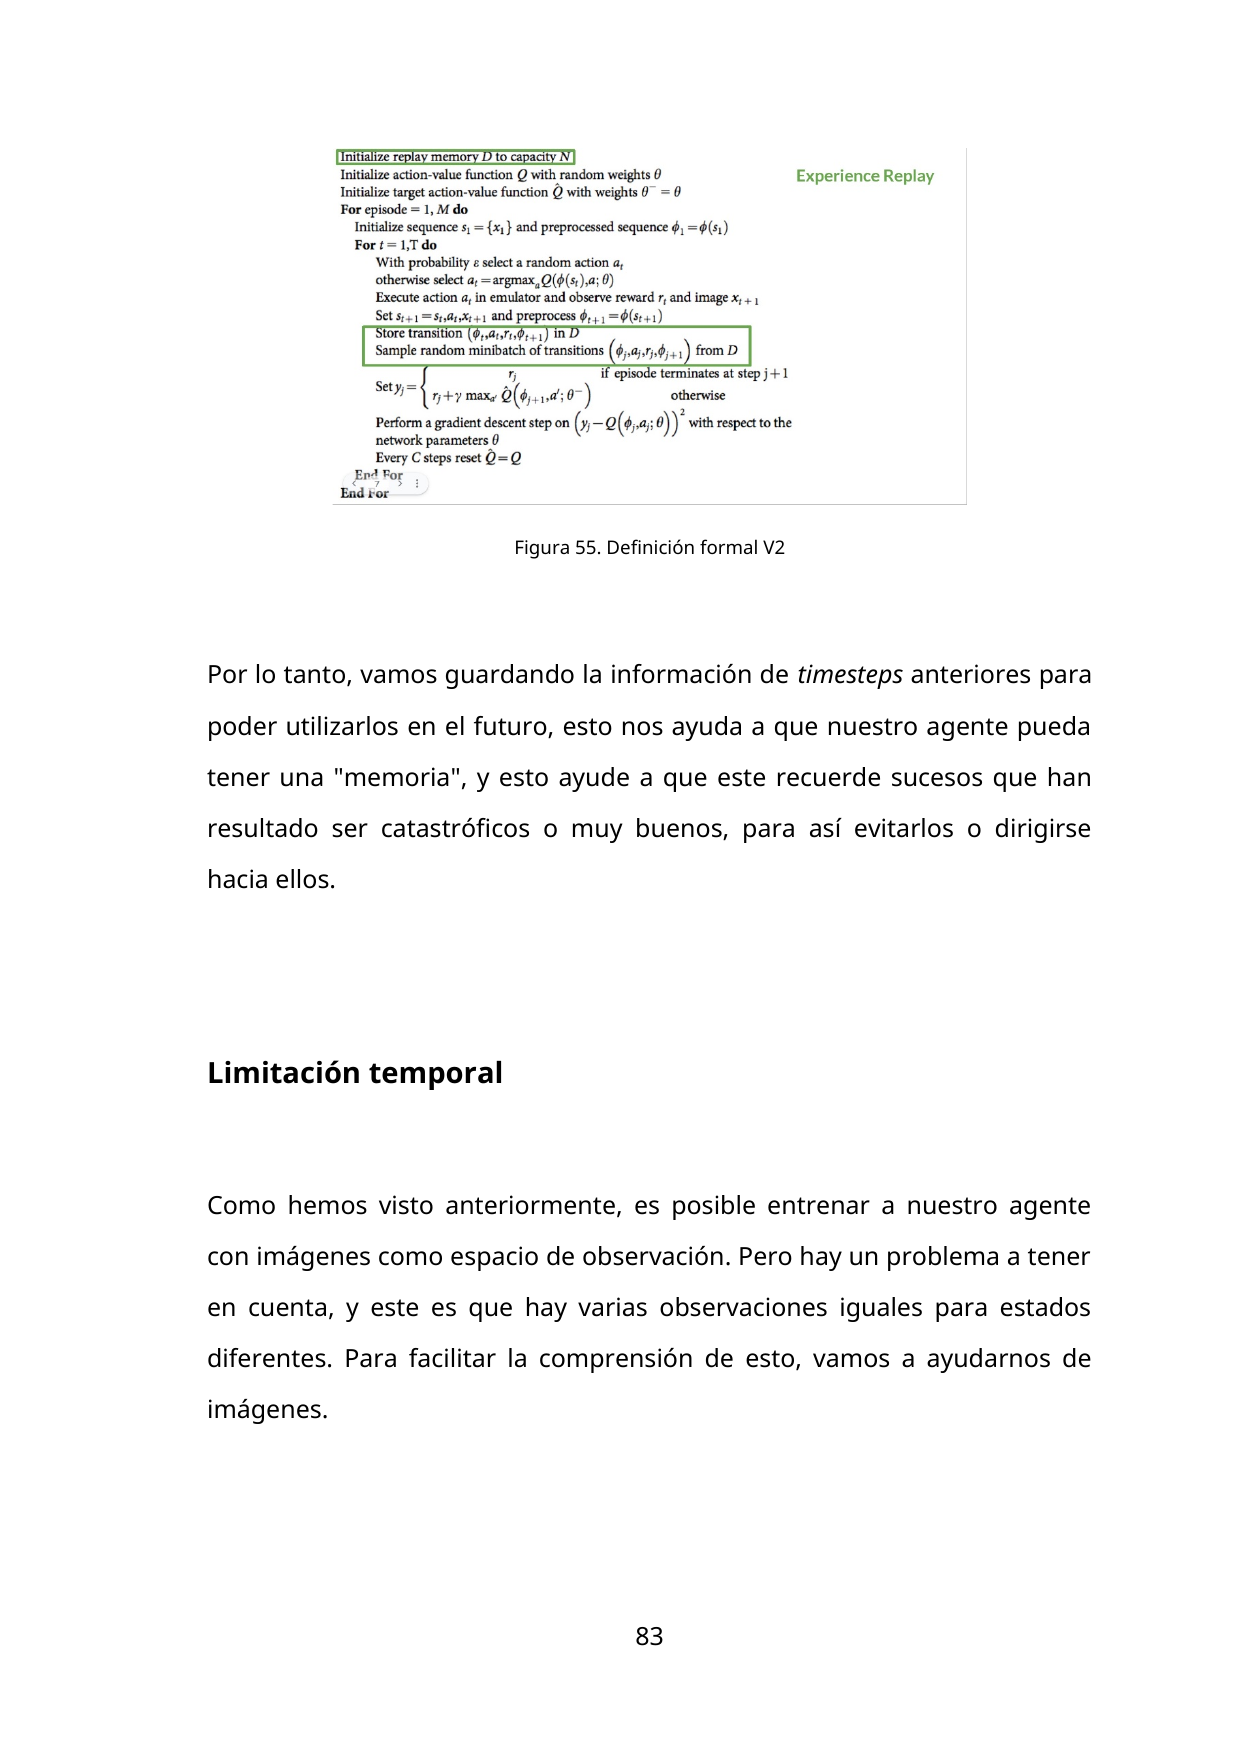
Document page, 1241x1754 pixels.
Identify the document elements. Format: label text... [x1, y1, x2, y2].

text Por lo tanto, vamos guardando la información de timesteps anteriores para poder utilizarlos en el futuro, esto nos ayuda a que nuestro agente pueda tener una "memoria", y esto ayude a que este recuerde sucesos que han resultado ser catastróficos o muy buenos, para así evitarlos o dirigirse hacia ellos. [207, 657, 1092, 895]
text Como hemos visto anteriormente, es posible entrenar a nuestro agente con imágenes como espacio de observación. Pero hay un problema a tener en cuenta, y este es que hay varias observaciones iguales para estados diferentes. Para facilitar la comprensión de esto, vamos a ayudarnos de imágenes. [207, 1187, 1092, 1426]
text Limitación temporal [207, 1052, 1092, 1092]
picture [332, 148, 967, 505]
text Figura 55. Definición formal V2 [207, 534, 1092, 560]
